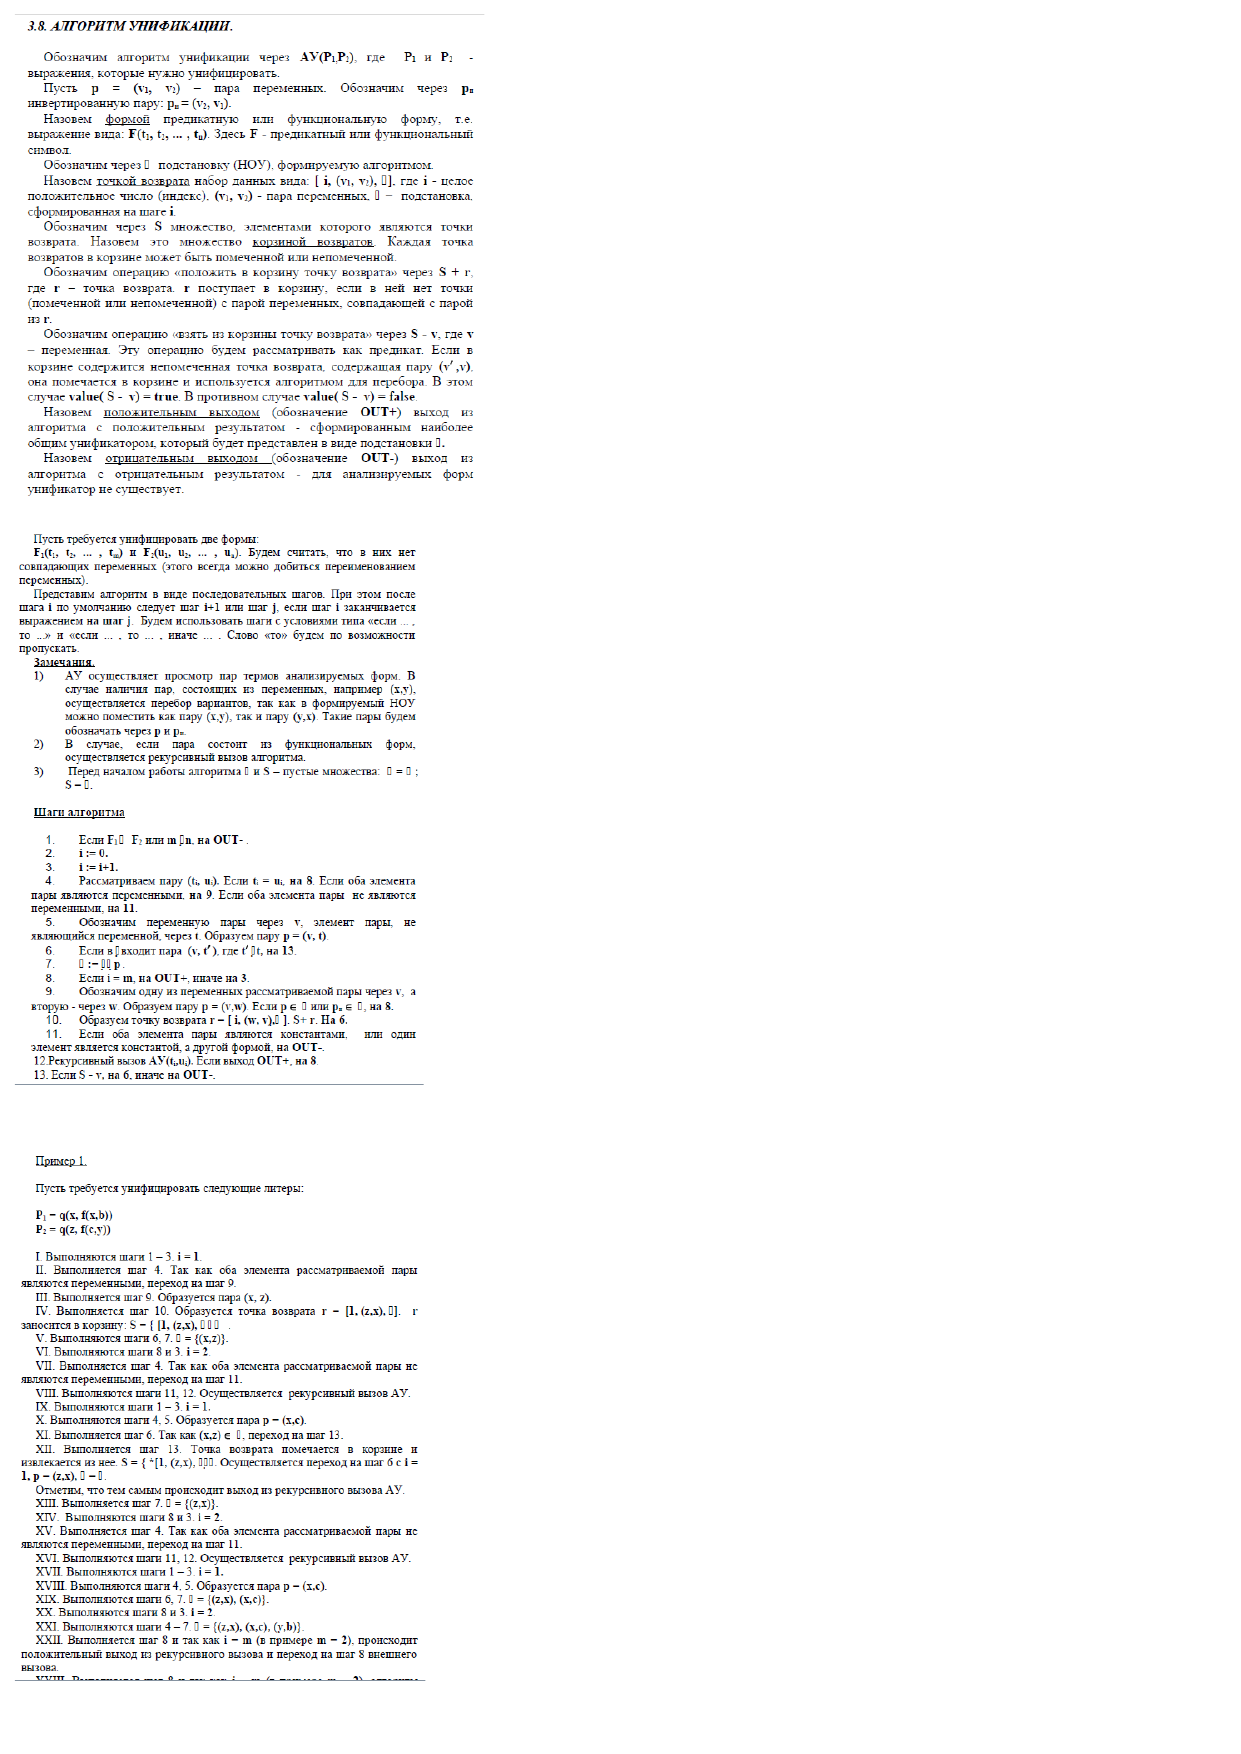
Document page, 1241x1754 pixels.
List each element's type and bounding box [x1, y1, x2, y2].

picture [14, 1150, 426, 1681]
picture [14, 526, 424, 1085]
picture [14, 14, 485, 508]
